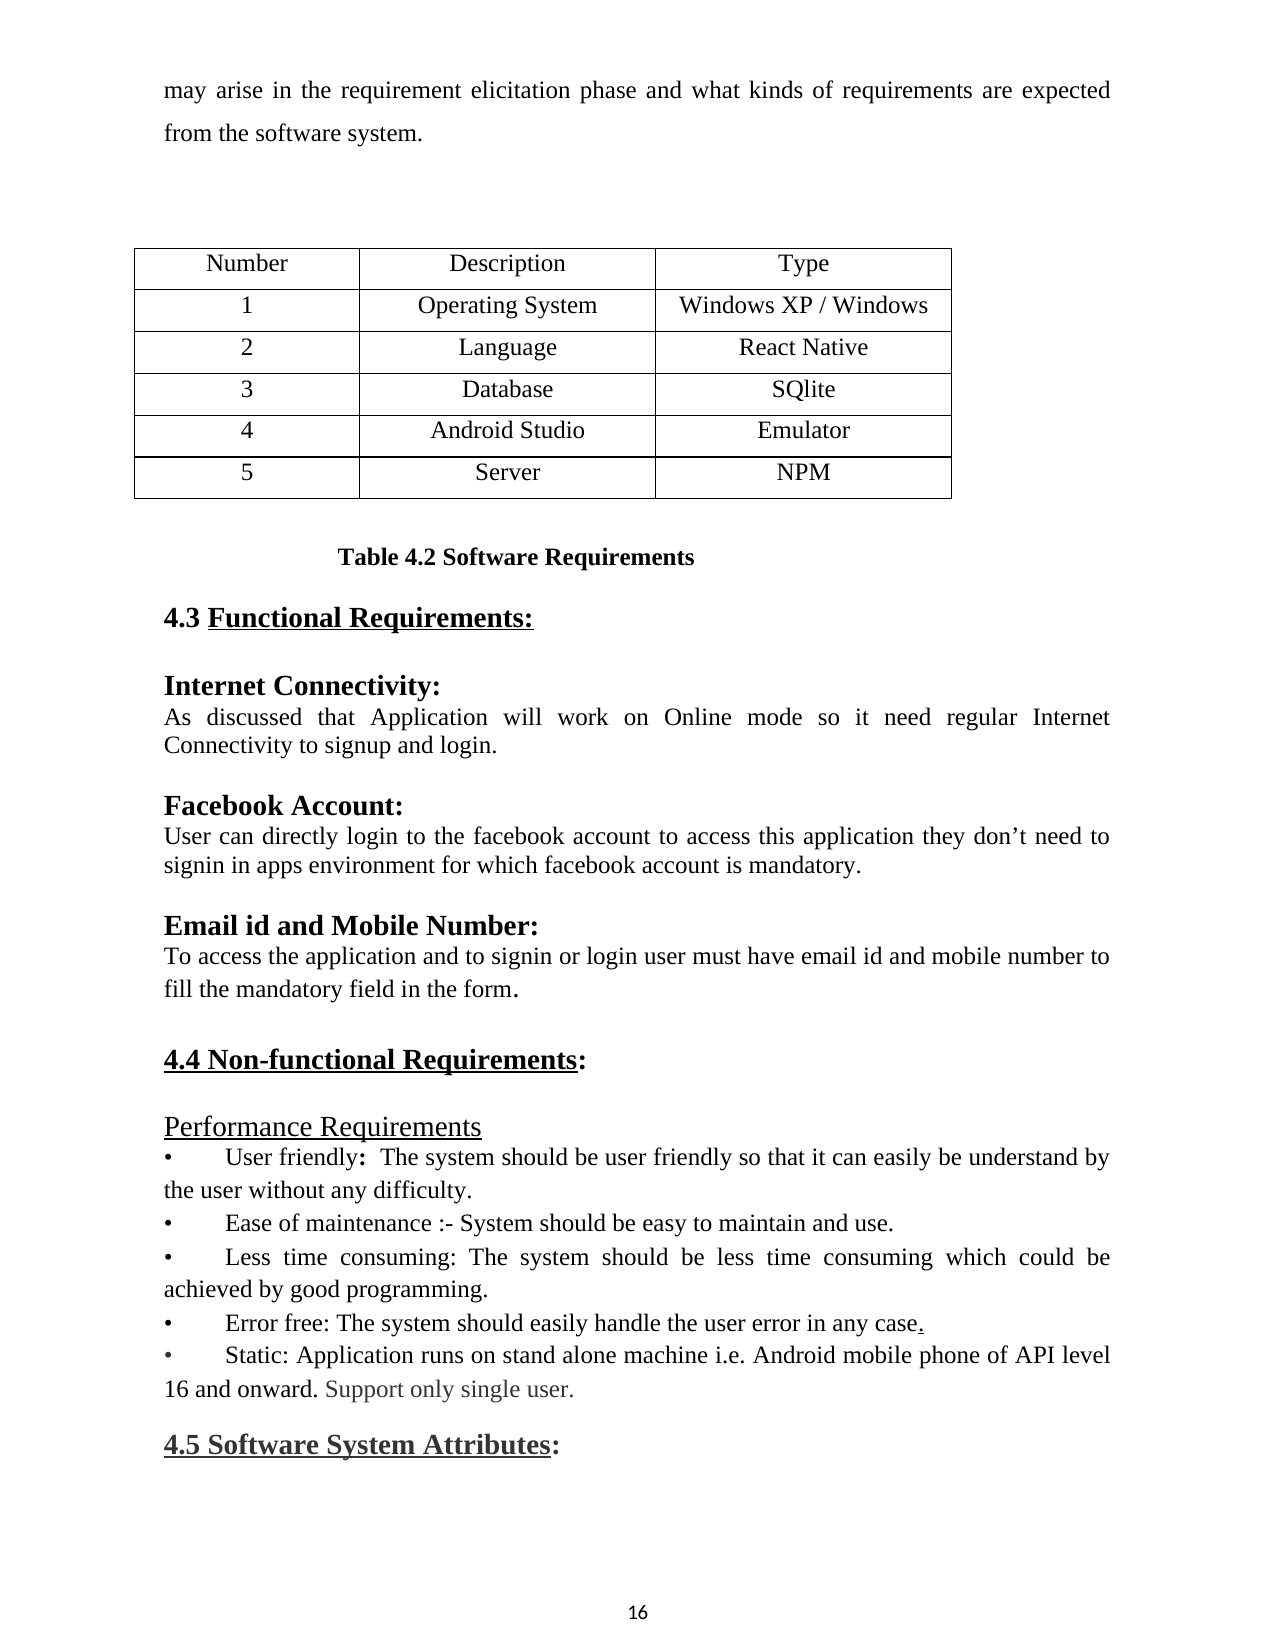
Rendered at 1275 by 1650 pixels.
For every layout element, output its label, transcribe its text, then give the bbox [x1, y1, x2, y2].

table_cell Emulator [656, 416, 951, 456]
table_cell Database [360, 374, 655, 414]
text 4.3 Functional Requirements: [163, 600, 1111, 633]
table_cell NPM [656, 458, 951, 498]
list Ease of maintenance :- System should be easy to maintain and use. [163, 1208, 1111, 1237]
text Email id and Mobile Number: [163, 908, 1111, 941]
text User can directly login to the facebook account to access this application they don’t need to signin in apps environment for which facebook account is mandatory. [163, 821, 1111, 879]
list Static: Application runs on stand alone machine i.e. Android mobile phone of API level 16 and onward. Support only single user. [163, 1341, 1111, 1402]
table_cell 3 [135, 374, 359, 414]
text Performance Requirements [163, 1109, 1111, 1142]
table_cell Language [360, 332, 655, 373]
list Error free: The system should easily handle the user error in any case. [163, 1308, 1111, 1336]
table_cell 1 [135, 290, 359, 331]
table_cell React Native [656, 332, 951, 373]
text 4.4 Non-functional Requirements: [163, 1042, 1111, 1075]
list User friendly: The system should be user friendly so that it can easily be understand by the user without any difficulty. [163, 1142, 1111, 1204]
table_cell SQlite [656, 374, 951, 414]
text Table 4.2 Software Requirements [75, 542, 1200, 571]
table_cell Operating System [360, 290, 655, 331]
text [163, 75, 1111, 147]
table_cell 5 [135, 458, 359, 498]
text As discussed that Application will work on Online mode so it need regular Internet Connectivity to signup and login. [163, 702, 1111, 759]
table_cell 2 [135, 332, 359, 373]
table_cell 4 [135, 416, 359, 456]
table_cell Android Studio [360, 416, 655, 456]
text 4.5 Software System Attributes: [163, 1427, 1111, 1461]
table_header Number [135, 249, 359, 289]
table_cell Windows XP / Windows [656, 290, 951, 331]
table_cell Server [360, 458, 655, 498]
table_header Type [656, 249, 951, 289]
list Less time consuming: The system should be less time consuming which could be achieved by good programming. [163, 1242, 1111, 1303]
table_header Description [360, 249, 655, 289]
text Internet Connectivity: [163, 668, 1111, 702]
text Facebook Account: [163, 788, 1111, 821]
text To access the application and to signin or login user must have email id and mobile number to fill the mandatory field in the form. [163, 941, 1111, 1003]
